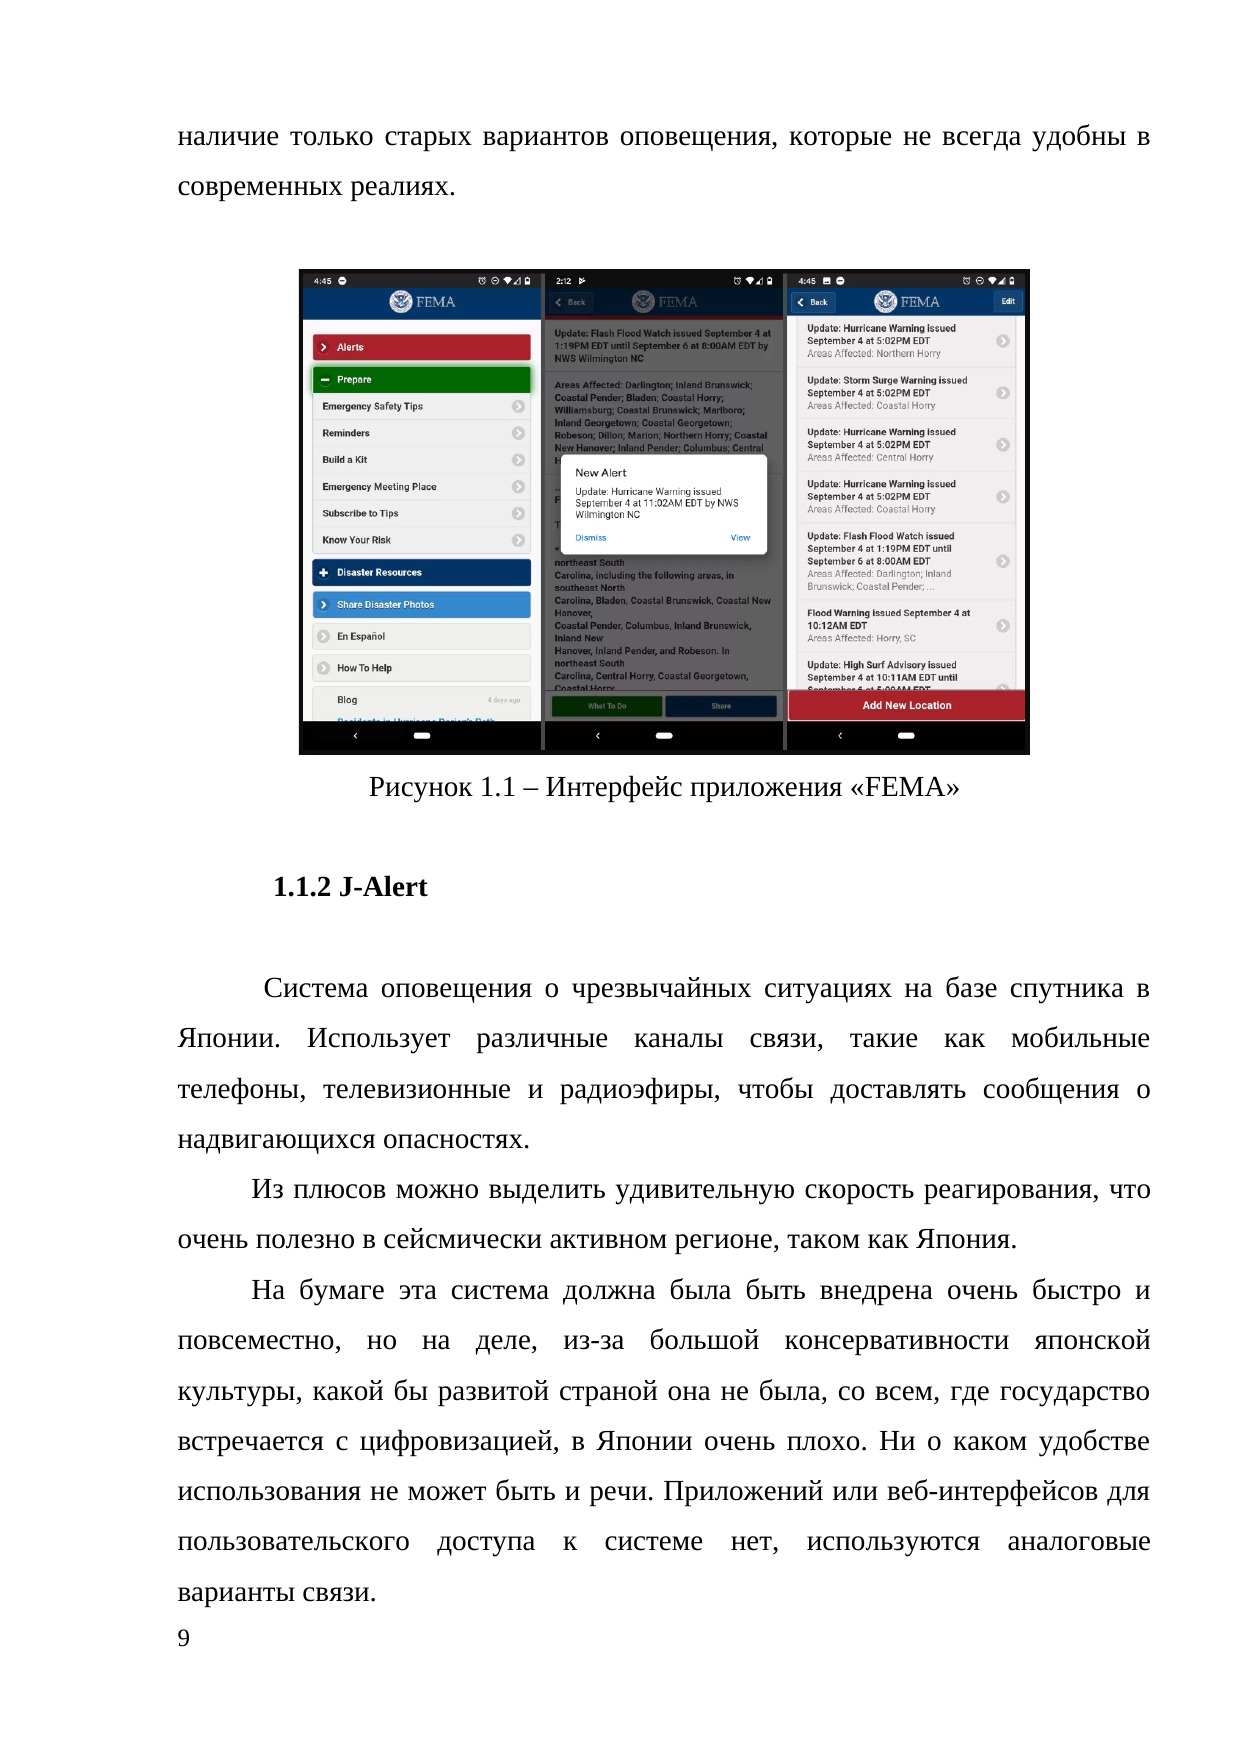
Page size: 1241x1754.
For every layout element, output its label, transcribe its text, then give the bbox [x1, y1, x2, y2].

text Рисунок 1.1 – Интерфейс приложения «FEMA» [177, 769, 1152, 802]
text На бумаге эта система должна была быть внедрена очень быстро и повсеместно, но на деле, из-за большой консервативности японской культуры, какой бы развитой страной она не была, со всем, где государство встречается с цифровизацией, в Японии очень плохо. Ни о каком удобстве использования не может быть и речи. Приложений или веб-интерфейсов для пользовательского доступа к системе нет, используются аналоговые варианты связи. [177, 1272, 1152, 1607]
picture [298, 269, 1030, 755]
text Система оповещения о чрезвычайных ситуациях на базе спутника в Японии. Использует различные каналы связи, такие как мобильные телефоны, телевизионные и радиоэфиры, чтобы доставлять сообщения о надвигающихся опасностях. [177, 970, 1152, 1154]
text 1.1.2 J-Alert [177, 869, 1152, 903]
text Из плюсов можно выделить удивительную скорость реагирования, что очень полезно в сейсмически активном регионе, таком как Япония. [177, 1171, 1152, 1255]
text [177, 118, 1152, 202]
